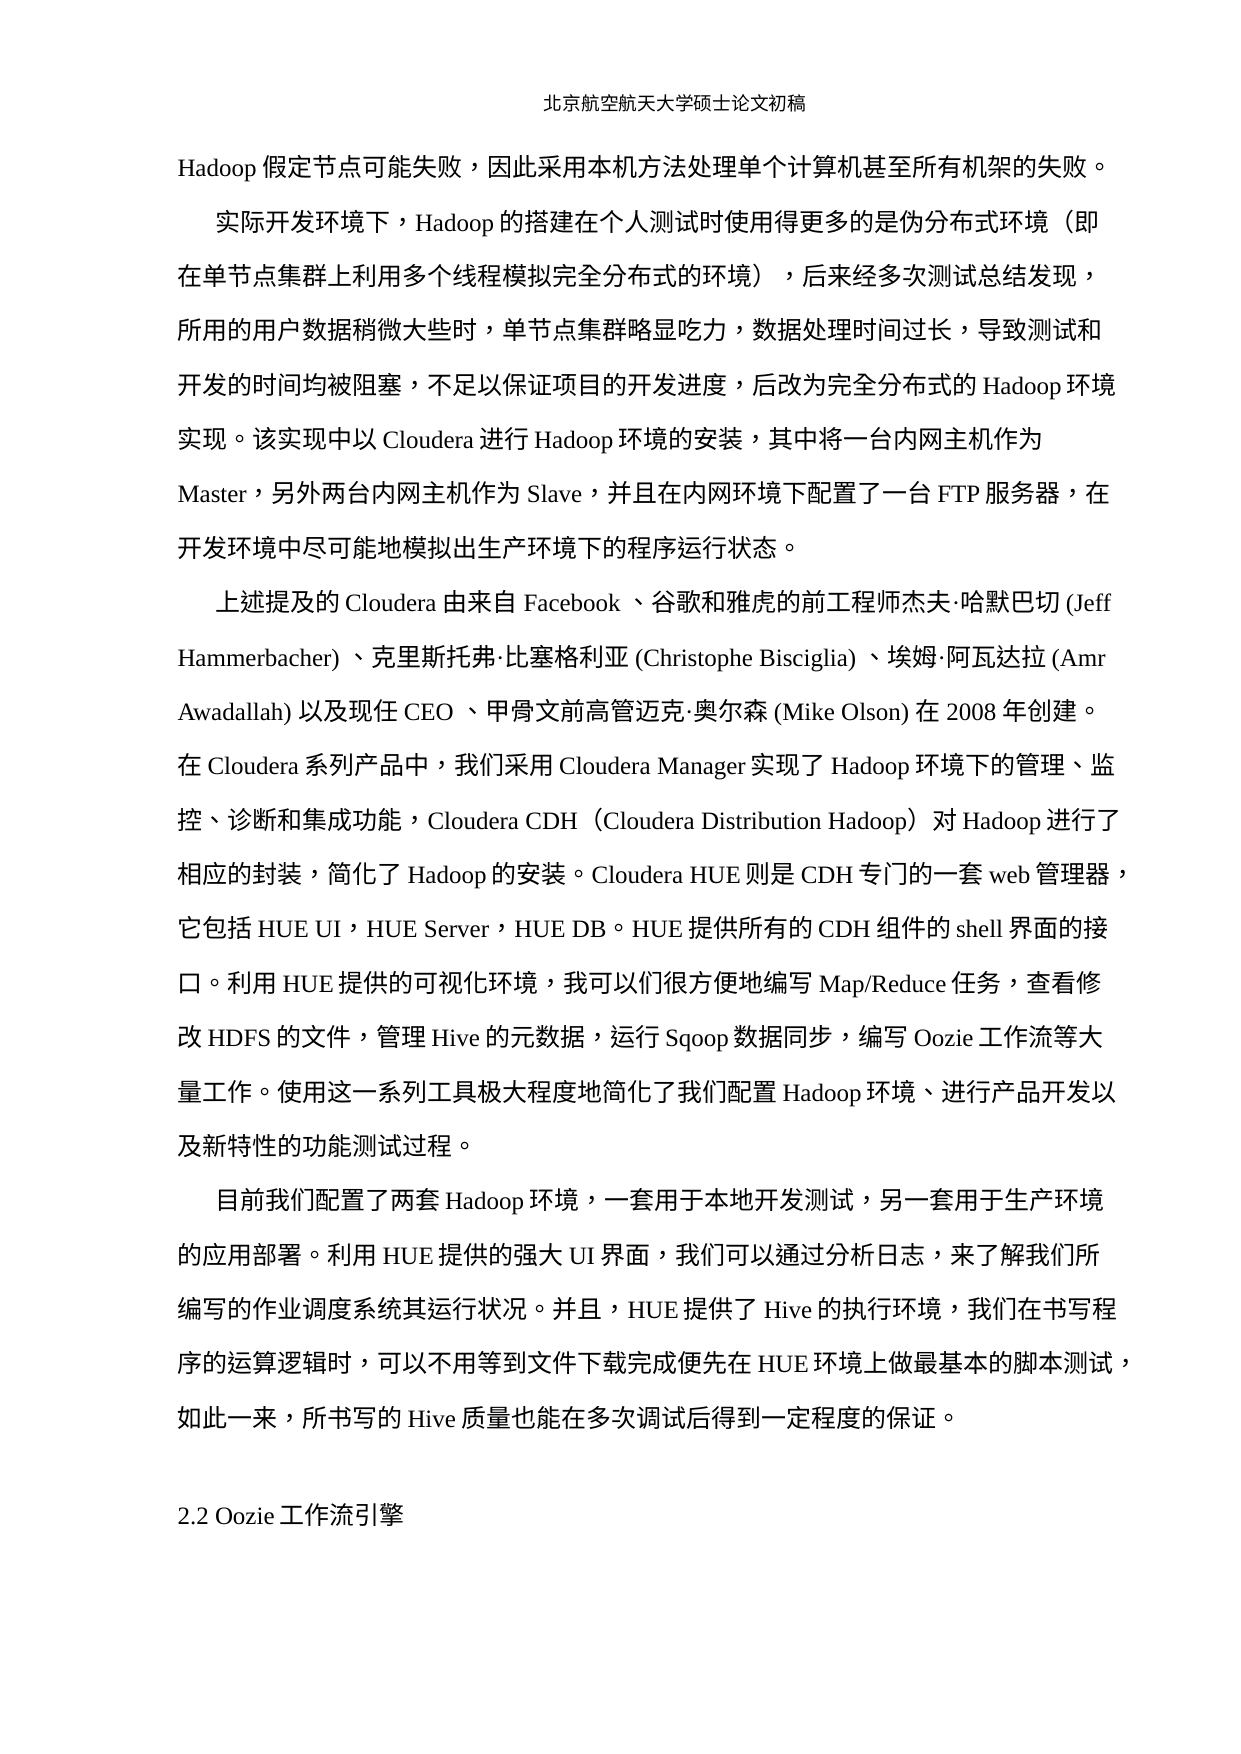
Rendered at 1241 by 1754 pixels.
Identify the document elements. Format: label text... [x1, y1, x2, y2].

text 实际开发环境下，Hadoop的搭建在个人测试时使用得更多的是伪分布式环境（即在单节点集群上利用多个线程模拟完全分布式的环境），后来经多次测试总结发现，所用的用户数据稍微大些时，单节点集群略显吃力，数据处理时间过长，导致测试和开发的时间均被阻塞，不足以保证项目的开发进度，后改为完全分布式的Hadoop环境实现。该实现中以Cloudera进行Hadoop环境的安装，其中将一台内网主机作为Master，另外两台内网主机作为Slave，并且在内网环境下配置了一台FTP服务器，在开发环境中尽可能地模拟出生产环境下的程序运行状态。 [177, 202, 1122, 564]
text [177, 148, 1122, 184]
text 2.2 Oozie工作流引擎 [177, 1496, 1122, 1532]
text 目前我们配置了两套Hadoop环境，一套用于本地开发测试，另一套用于生产环境的应用部署。利用HUE提供的强大UI界面，我们可以通过分析日志，来了解我们所编写的作业调度系统其运行状况。并且，HUE提供了Hive的执行环境，我们在书写程序的运算逻辑时，可以不用等到文件下载完成便先在HUE环境上做最基本的脚本测试，如此一来，所书写的Hive质量也能在多次调试后得到一定程度的保证。 [177, 1181, 1122, 1434]
text 上述提及的Cloudera 由来自 Facebook 、谷歌和雅虎的前工程师杰夫·哈默巴切 (Jeff Hammerbacher) 、克里斯托弗·比塞格利亚 (Christophe Bisciglia) 、埃姆·阿瓦达拉 (Amr Awadallah) 以及现任 CEO 、甲骨文前高管迈克·奥尔森 (Mike Olson) 在 2008 年创建。在Cloudera系列产品中，我们采用Cloudera Manager实现了Hadoop环境下的管理、监控、诊断和集成功能，Cloudera CDH（Cloudera Distribution Hadoop）对Hadoop进行了相应的封装，简化了Hadoop的安装。Cloudera HUE则是CDH专门的一套web管理器，它包括HUE UI，HUE Server，HUE DB。HUE提供所有的CDH组件的shell界面的接口。利用HUE提供的可视化环境，我可以们很方便地编写Map/Reduce任务，查看修改HDFS的文件，管理Hive的元数据，运行Sqoop数据同步，编写Oozie工作流等大量工作。使用这一系列工具极大程度地简化了我们配置Hadoop环境、进行产品开发以及新特性的功能测试过程。 [177, 583, 1122, 1163]
